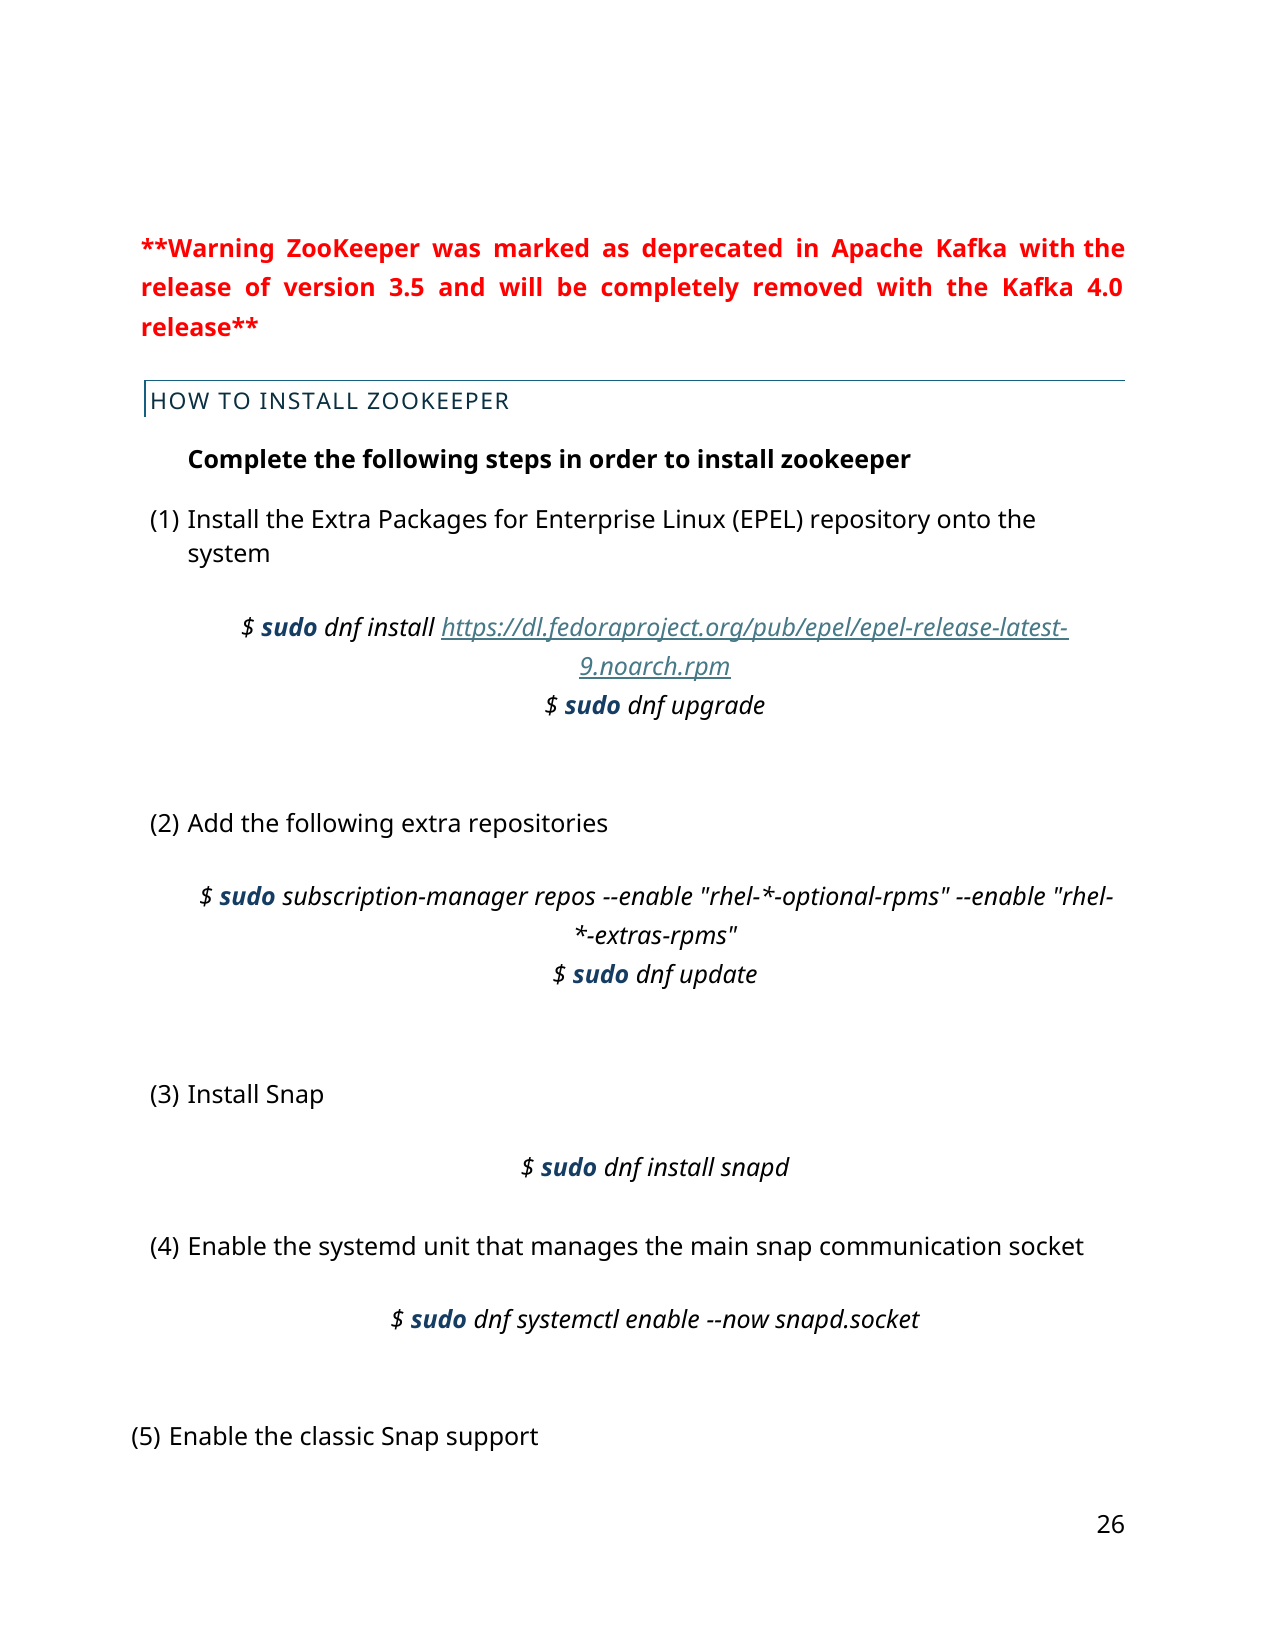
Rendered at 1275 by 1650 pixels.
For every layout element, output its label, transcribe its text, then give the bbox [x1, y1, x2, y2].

list Install Snap [150, 1077, 1125, 1111]
list Enable the systemd unit that manages the main snap communication socket [150, 1228, 1125, 1262]
list Enable the classic Snap support [131, 1419, 1125, 1453]
list $ sudo dnf install snapd [187, 1150, 1125, 1184]
list $ sudo dnf systemctl enable --now snapd.socket [187, 1302, 1125, 1336]
text Complete the following steps in order to install zookeeper [187, 442, 1125, 476]
list Install the Extra Packages for Enterprise Linux (EPEL) repository onto the system [150, 502, 1125, 570]
list $ sudo subscription-manager repos --enable "rhel-*-optional-rpms" --enable "rhel-*-extras-rpms" [187, 878, 1125, 952]
subtitle How to Install Zookeeper [146, 381, 1125, 417]
text **Warning ZooKeeper was marked as deprecated in Apache Kafka with the release of version 3.5 and will be completely removed with the Kafka 4.0 release** [141, 231, 1125, 343]
list $ sudo dnf install https://dl.fedoraproject.org/pub/epel/epel-release-latest-9.noarch.rpm [187, 609, 1125, 683]
list $ sudo dnf upgrade [187, 688, 1125, 722]
list Add the following extra repositories [150, 805, 1125, 839]
list $ sudo dnf update [187, 957, 1125, 991]
